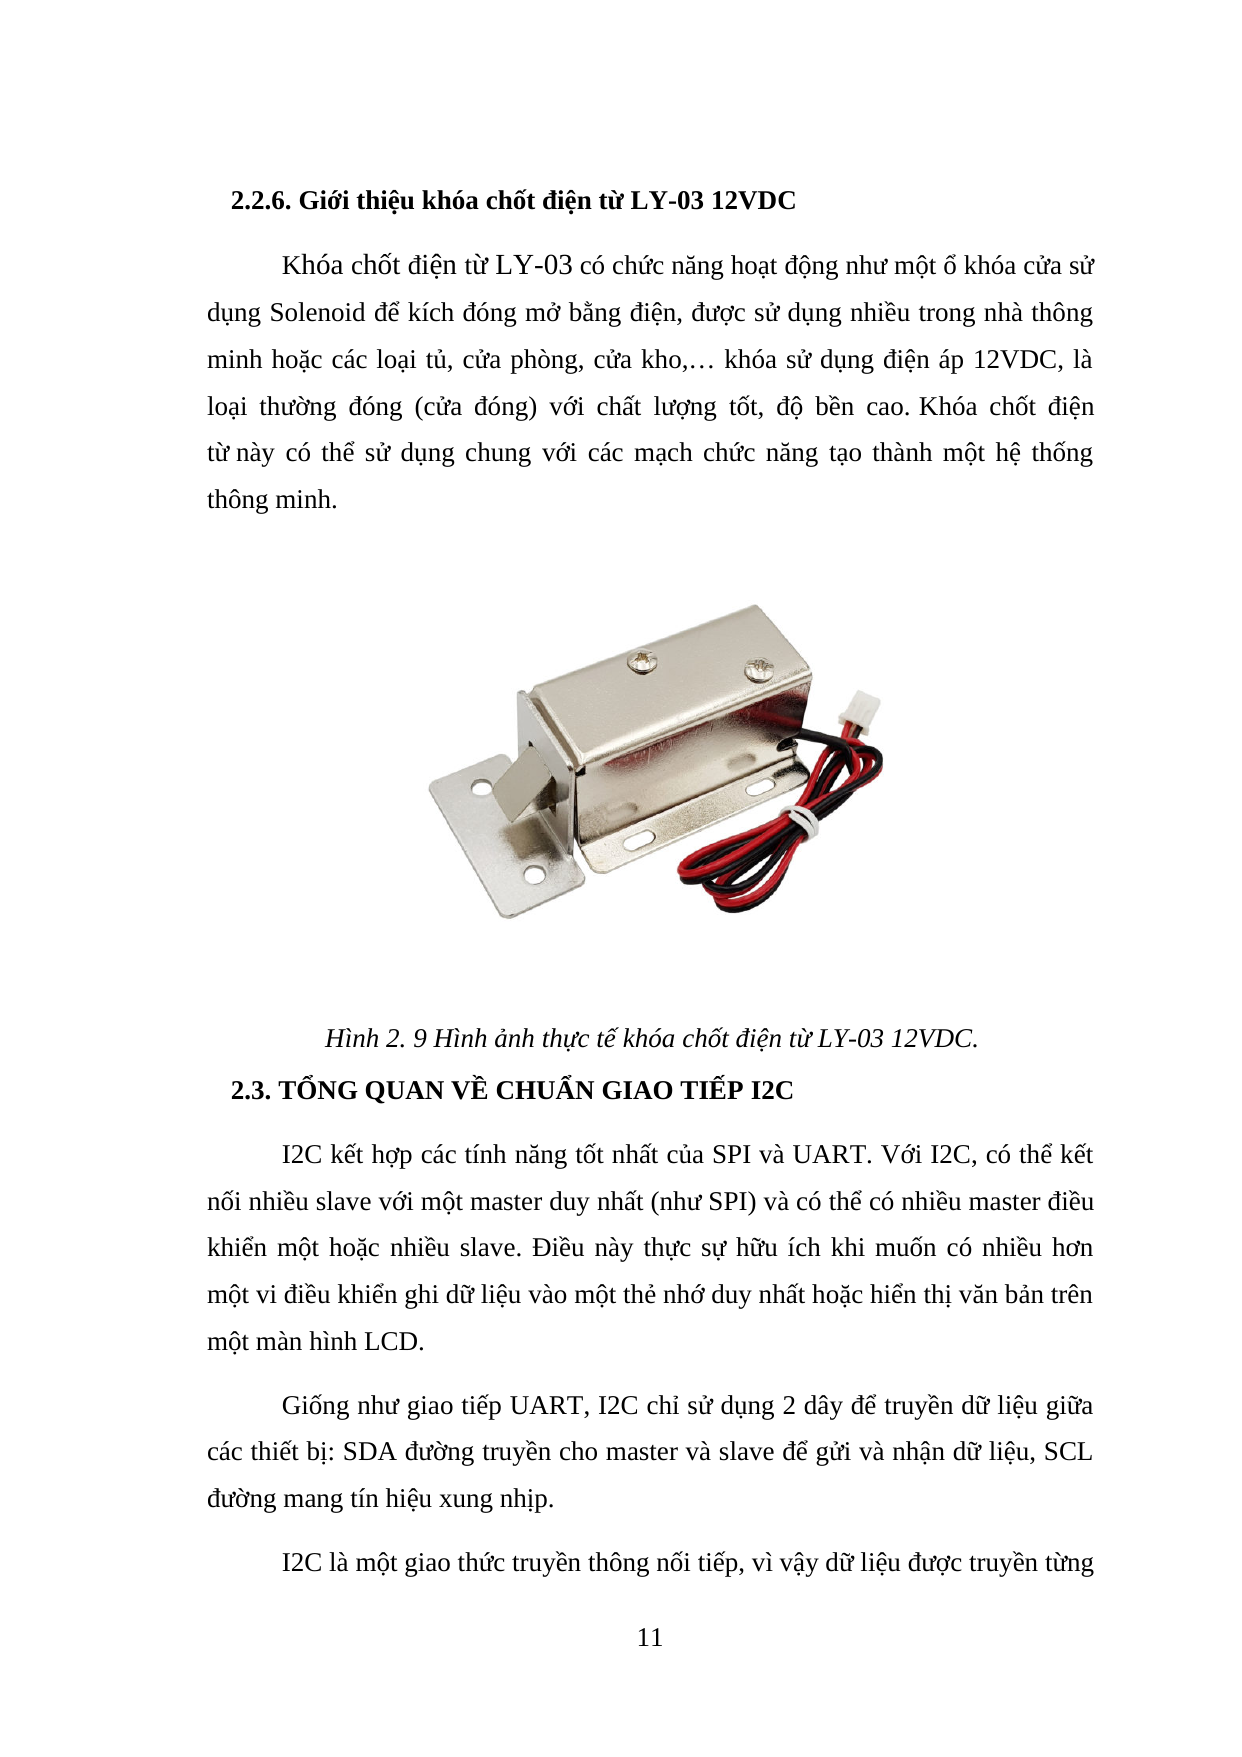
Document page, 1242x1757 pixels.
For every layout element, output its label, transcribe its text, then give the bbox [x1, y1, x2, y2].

subtitle 2.3. TỔNG QUAN VỀ CHUẨN GIAO TIẾP I2C [231, 1074, 1194, 1105]
picture [417, 549, 890, 1022]
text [207, 1546, 1095, 1577]
text I2C kết hợp các tính năng tốt nhất của SPI và UART. Với I2C, có thể kết nối nhiều slave với một master duy nhất (như SPI) và có thể có nhiều master điều khiển một hoặc nhiều slave. Điều này thực sự hữu ích khi muốn có nhiều hơn một vi điều khiển ghi dữ liệu vào một thẻ nhớ duy nhất hoặc hiển thị văn bản trên một màn hình LCD. [207, 1138, 1095, 1356]
text Khóa chốt điện từ LY-03 có chức năng hoạt động như một ổ khóa cửa sử dụng Solenoid để kích đóng mở bằng điện, được sử dụng nhiều trong nhà thông minh hoặc các loại tủ, cửa phòng, cửa kho,… khóa sử dụng điện áp 12VDC, là loại thường đóng (cửa đóng) với chất lượng tốt, độ bền cao. Khóa chốt điện từ này có thể sử dụng chung với các mạch chức năng tạo thành một hệ thống thông minh. [207, 247, 1095, 514]
text Giống như giao tiếp UART, I2C chỉ sử dụng 2 dây để truyền dữ liệu giữa các thiết bị: SDA đường truyền cho master và slave để gửi và nhận dữ liệu, SCL đường mang tín hiệu xung nhịp. [207, 1389, 1095, 1513]
subtitle 2.2.6. Giới thiệu khóa chốt điện từ LY-03 12VDC [231, 184, 1194, 215]
